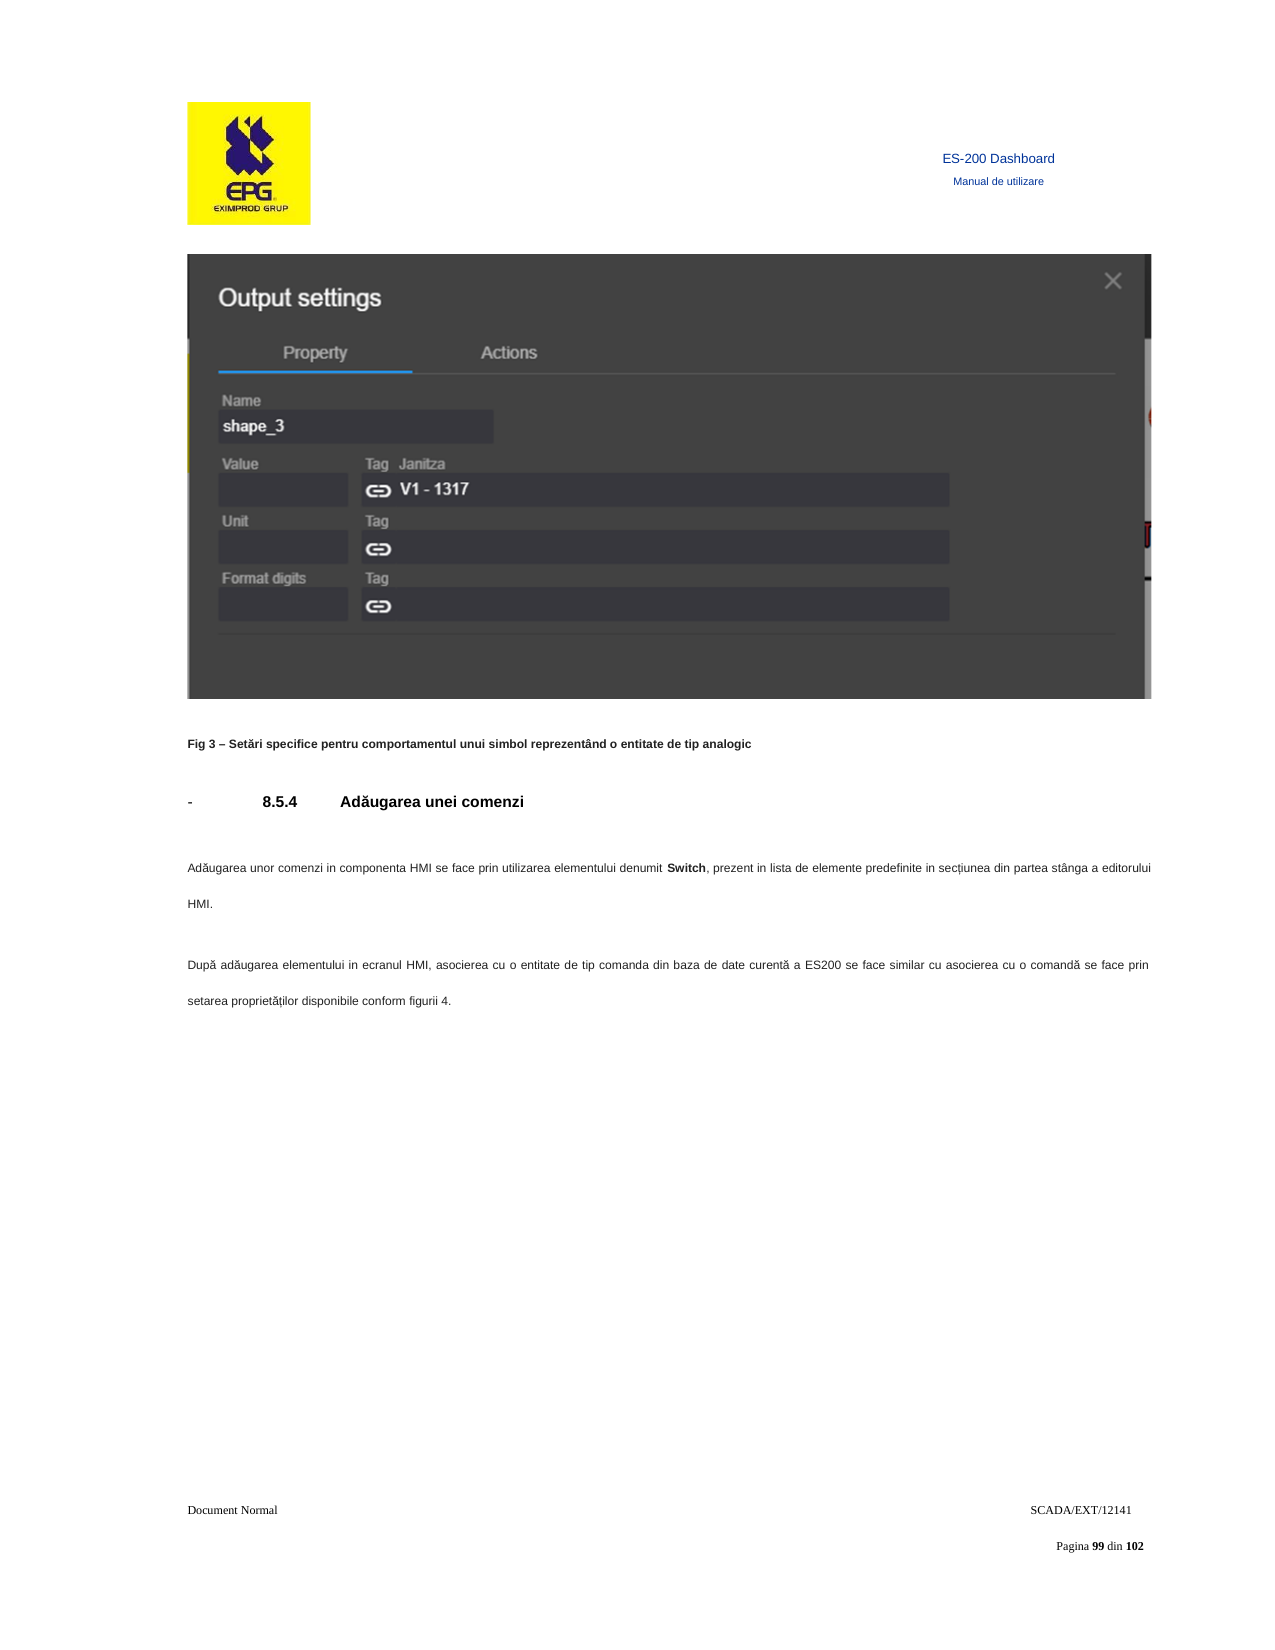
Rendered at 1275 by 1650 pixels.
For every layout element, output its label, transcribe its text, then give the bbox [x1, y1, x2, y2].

text Fig 3 – Setări specifice pentru comportamentul unui simbol reprezentând o entitate de tip analogic [187, 727, 1152, 751]
subtitle 8.5.4 Adăugarea unei comenzi [187, 779, 1152, 811]
picture [187, 254, 1152, 699]
text Adăugarea unor comenzi in componenta HMI se face prin utilizarea elementului denumit Switch, prezent in lista de elemente predefinite in secțiunea din partea stânga a editorului HMI. [187, 851, 1152, 911]
text După adăugarea elementului in ecranul HMI, asocierea cu o entitate de tip comanda din baza de date curentă a ES200 se face similar cu asocierea cu o comandă se face prin setarea proprietăților disponibile conform figurii 4. [187, 948, 1152, 1008]
picture [187, 102, 311, 225]
